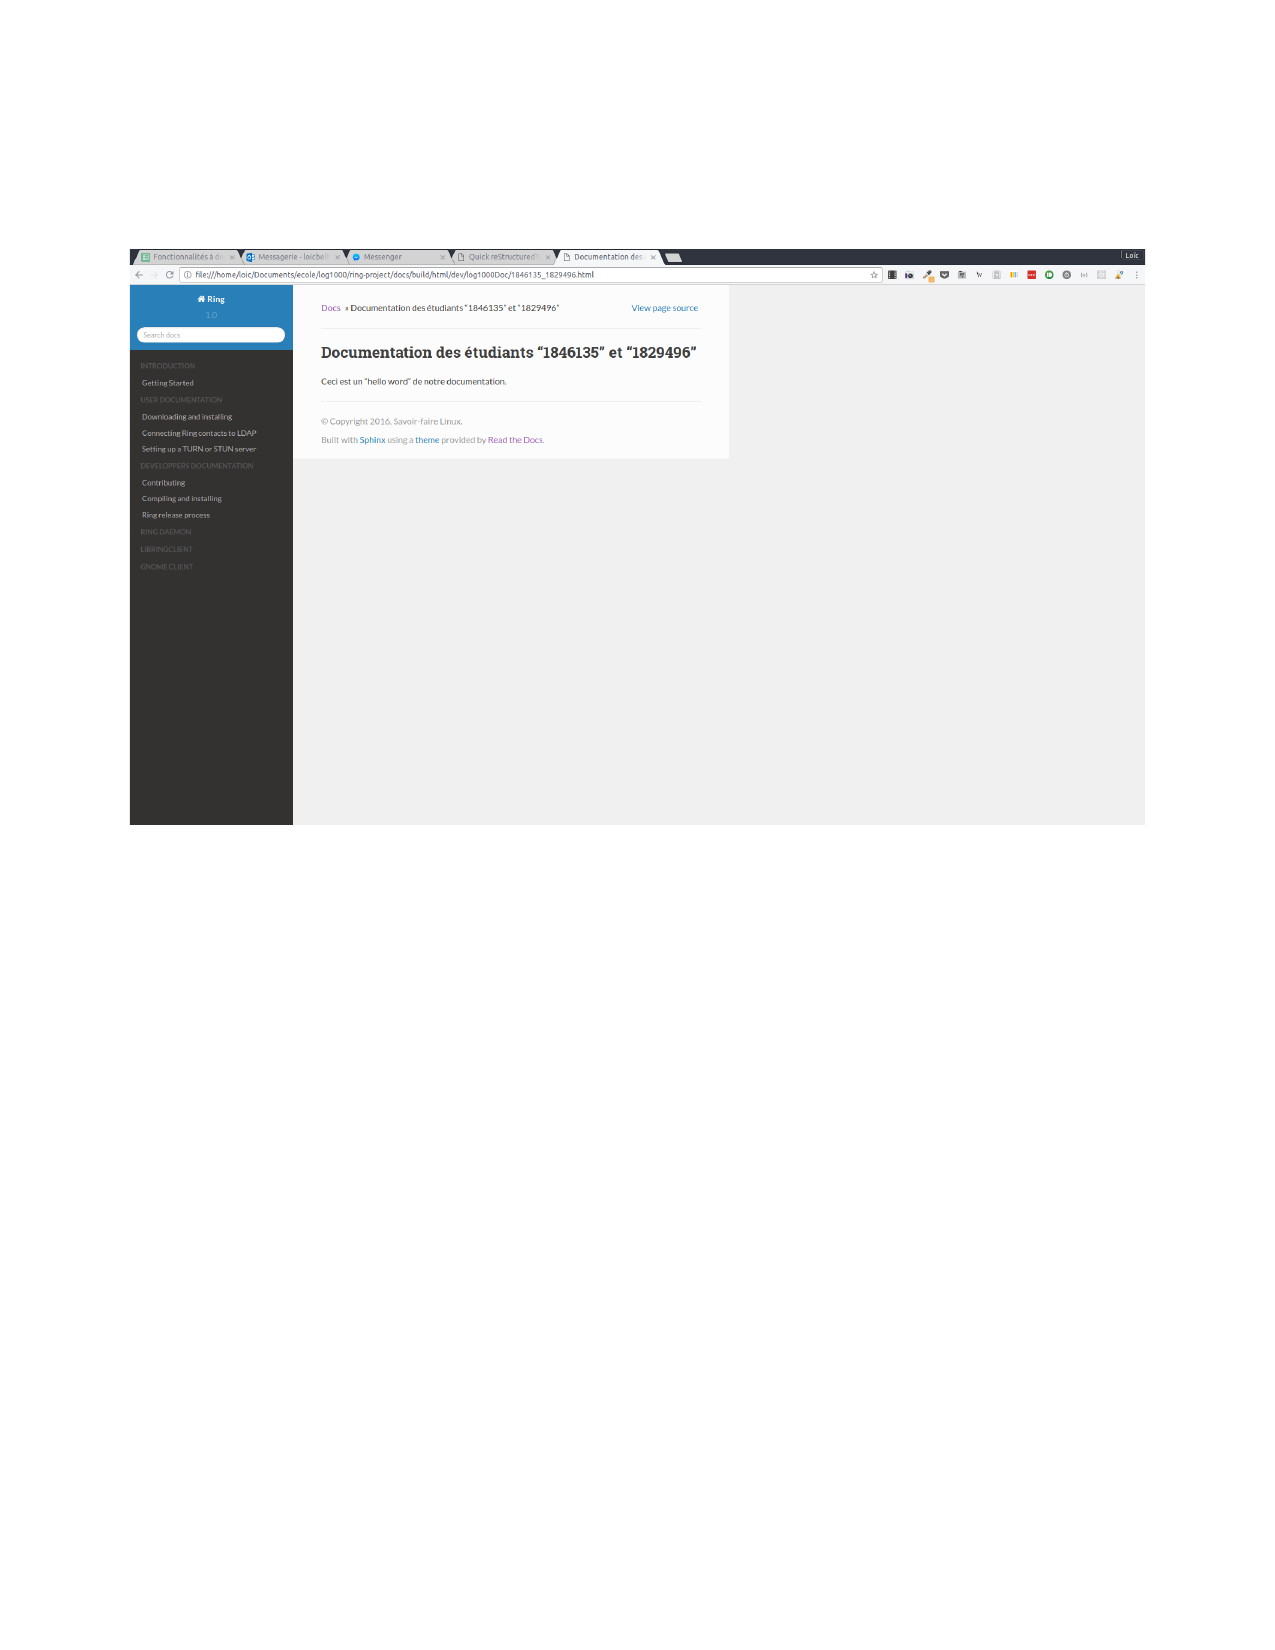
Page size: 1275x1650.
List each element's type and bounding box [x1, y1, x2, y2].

picture [129, 249, 1146, 825]
